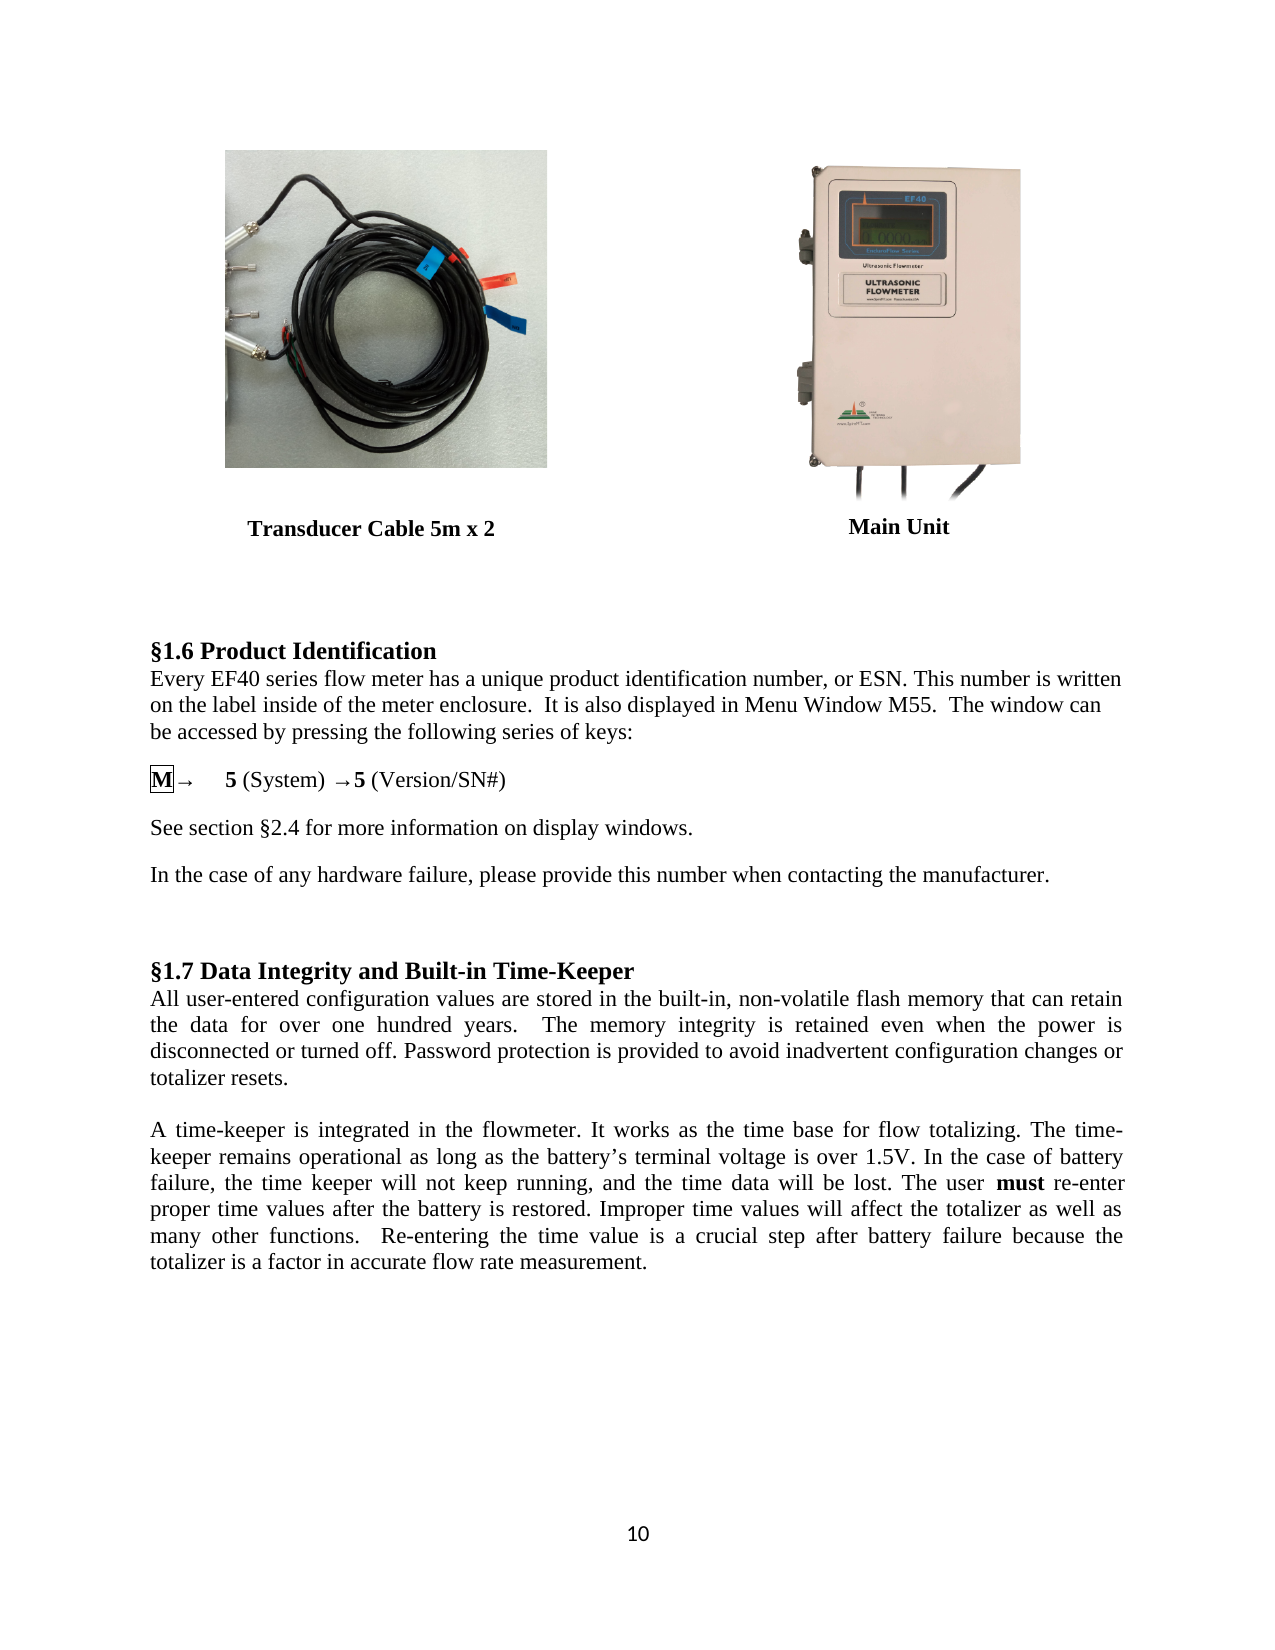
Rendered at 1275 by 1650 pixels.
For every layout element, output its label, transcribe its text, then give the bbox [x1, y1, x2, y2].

subtitle §1.6 Product Identification [150, 636, 1125, 665]
subtitle §1.7 Data Integrity and Built-in Time-Keeper [150, 956, 1125, 985]
text M→ 5 (System) →5 (Version/SN#) [174, 765, 1125, 793]
list All user-entered configuration values are stored in the built-in, non-volatile flash memory that can retain the data for over one hundred years. The memory integrity is retained even when the power is disconnected or turned off. Password protection is provided to avoid inadvertent configuration changes or totalizer resets. [150, 985, 1125, 1090]
text See section §2.4 for more information on display windows. [150, 814, 1125, 841]
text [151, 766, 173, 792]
picture [762, 150, 1044, 526]
picture [225, 150, 548, 468]
text Every EF40 series flow meter has a unique product identification number, or ESN. This number is written on the label inside of the meter enclosure. It is also displayed in Menu Window M55. The window can be accessed by pressing the following series of keys: [150, 665, 1125, 744]
list A time-keeper is integrated in the flowmeter. It works as the time base for flow totalizing. The time-keeper remains operational as long as the battery’s terminal voltage is over 1.5V. In the case of battery failure, the time keeper will not keep running, and the time data will be lost. The user must re-enter proper time values after the battery is restored. Improper time values will affect the totalizer as well as many other functions. Re-entering the time value is a crucial step after battery failure because the totalizer is a factor in accurate flow rate measurement. [150, 1116, 1125, 1274]
text In the case of any hardware failure, please provide this number when contacting the manufacturer. [150, 862, 1125, 888]
